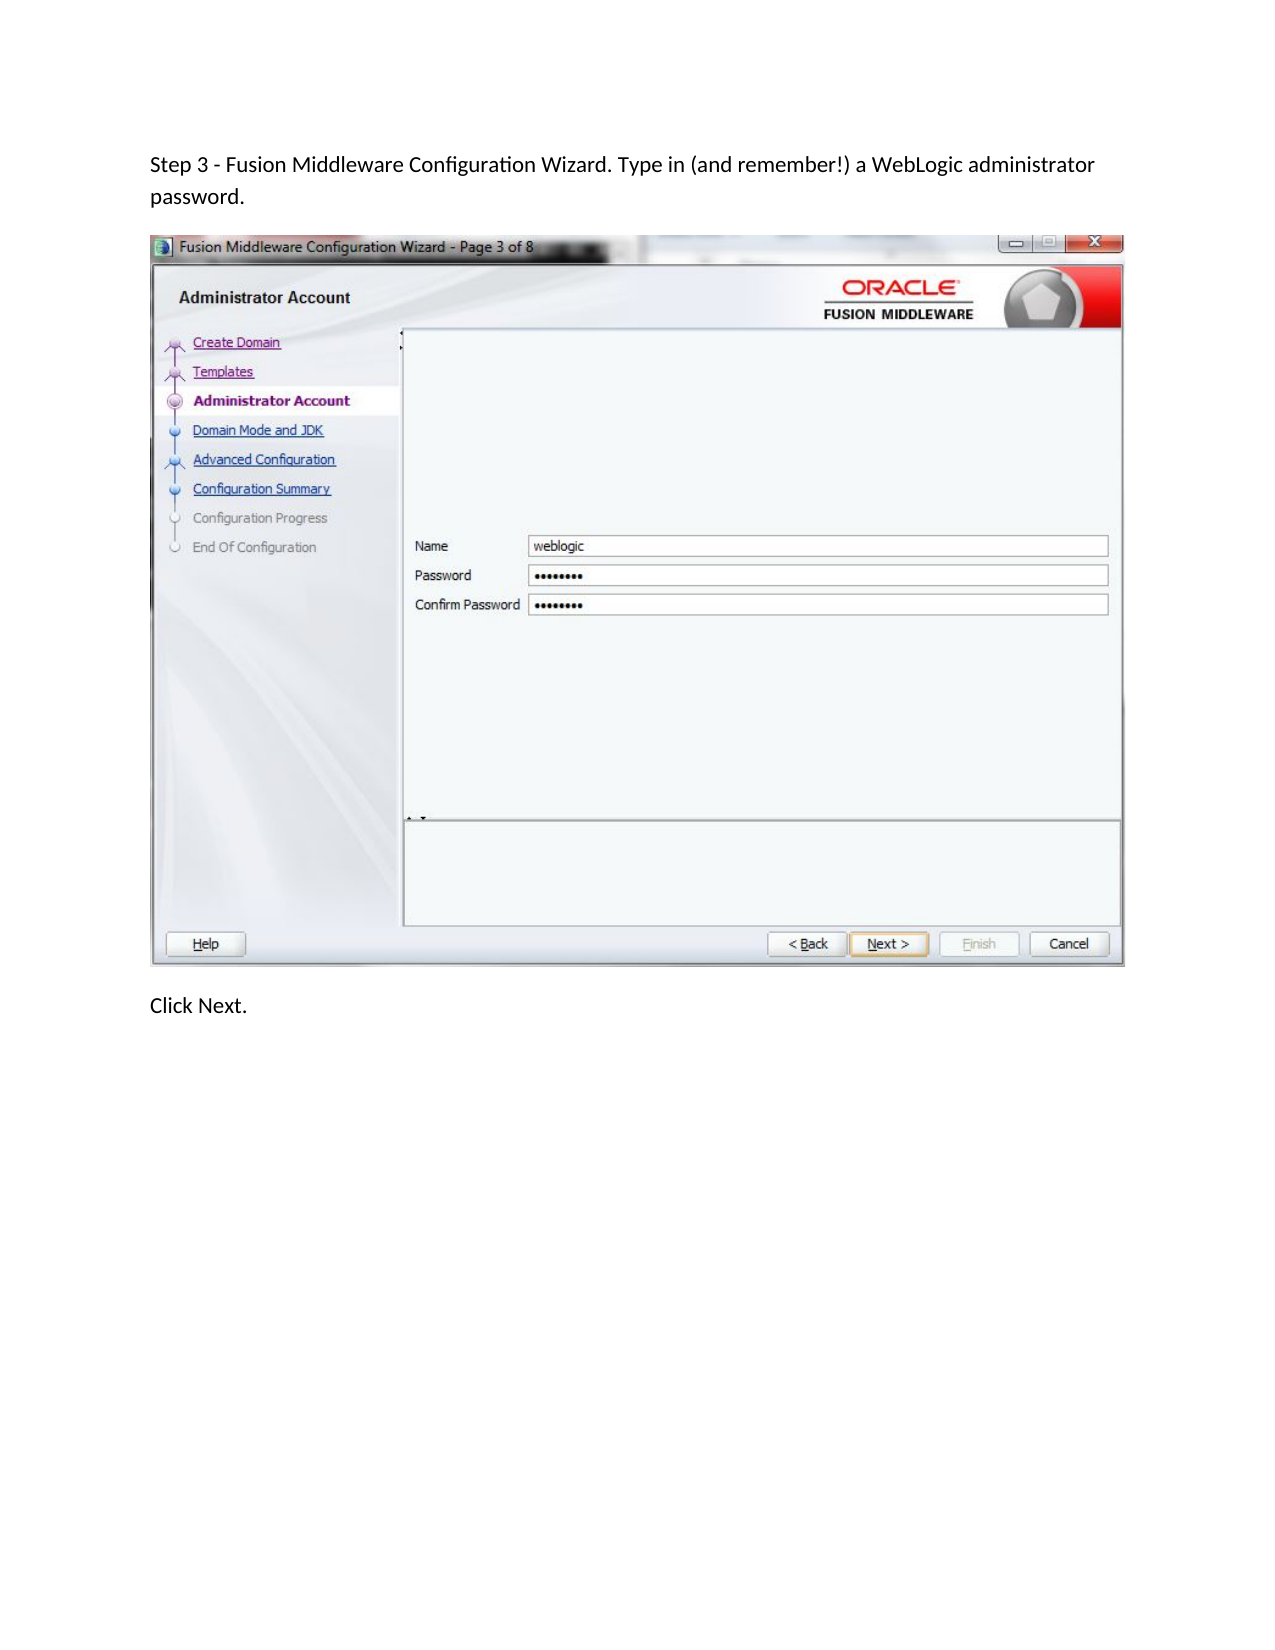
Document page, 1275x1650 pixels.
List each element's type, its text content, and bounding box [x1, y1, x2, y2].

picture [150, 235, 1125, 967]
text Click Next. [150, 991, 1125, 1019]
text Step 3 - Fusion Middleware Configuration Wizard. Type in (and remember!) a WebLogic administrator password. [150, 150, 1125, 210]
